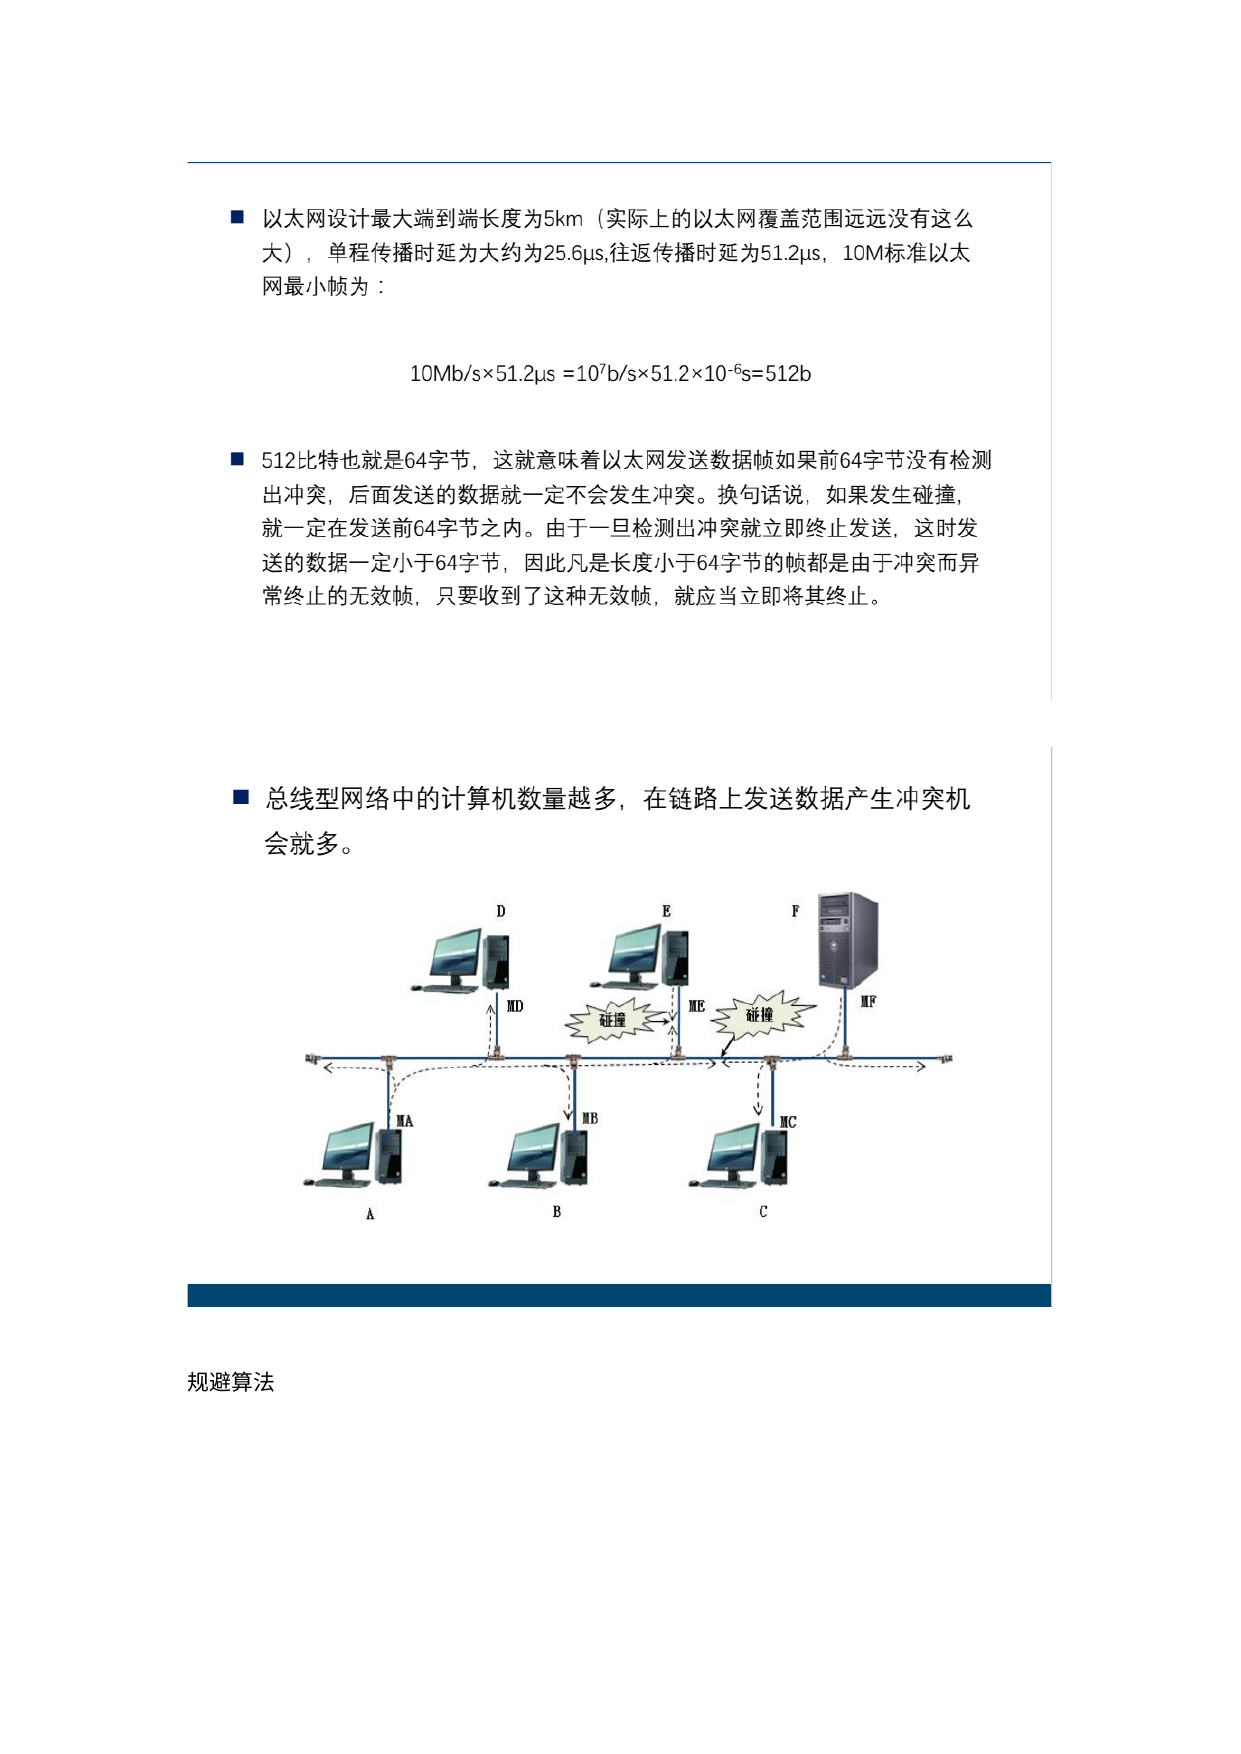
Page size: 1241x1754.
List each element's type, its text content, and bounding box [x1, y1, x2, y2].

text 规避算法 [187, 1364, 1053, 1397]
picture [187, 162, 1052, 700]
picture [187, 747, 1053, 1307]
